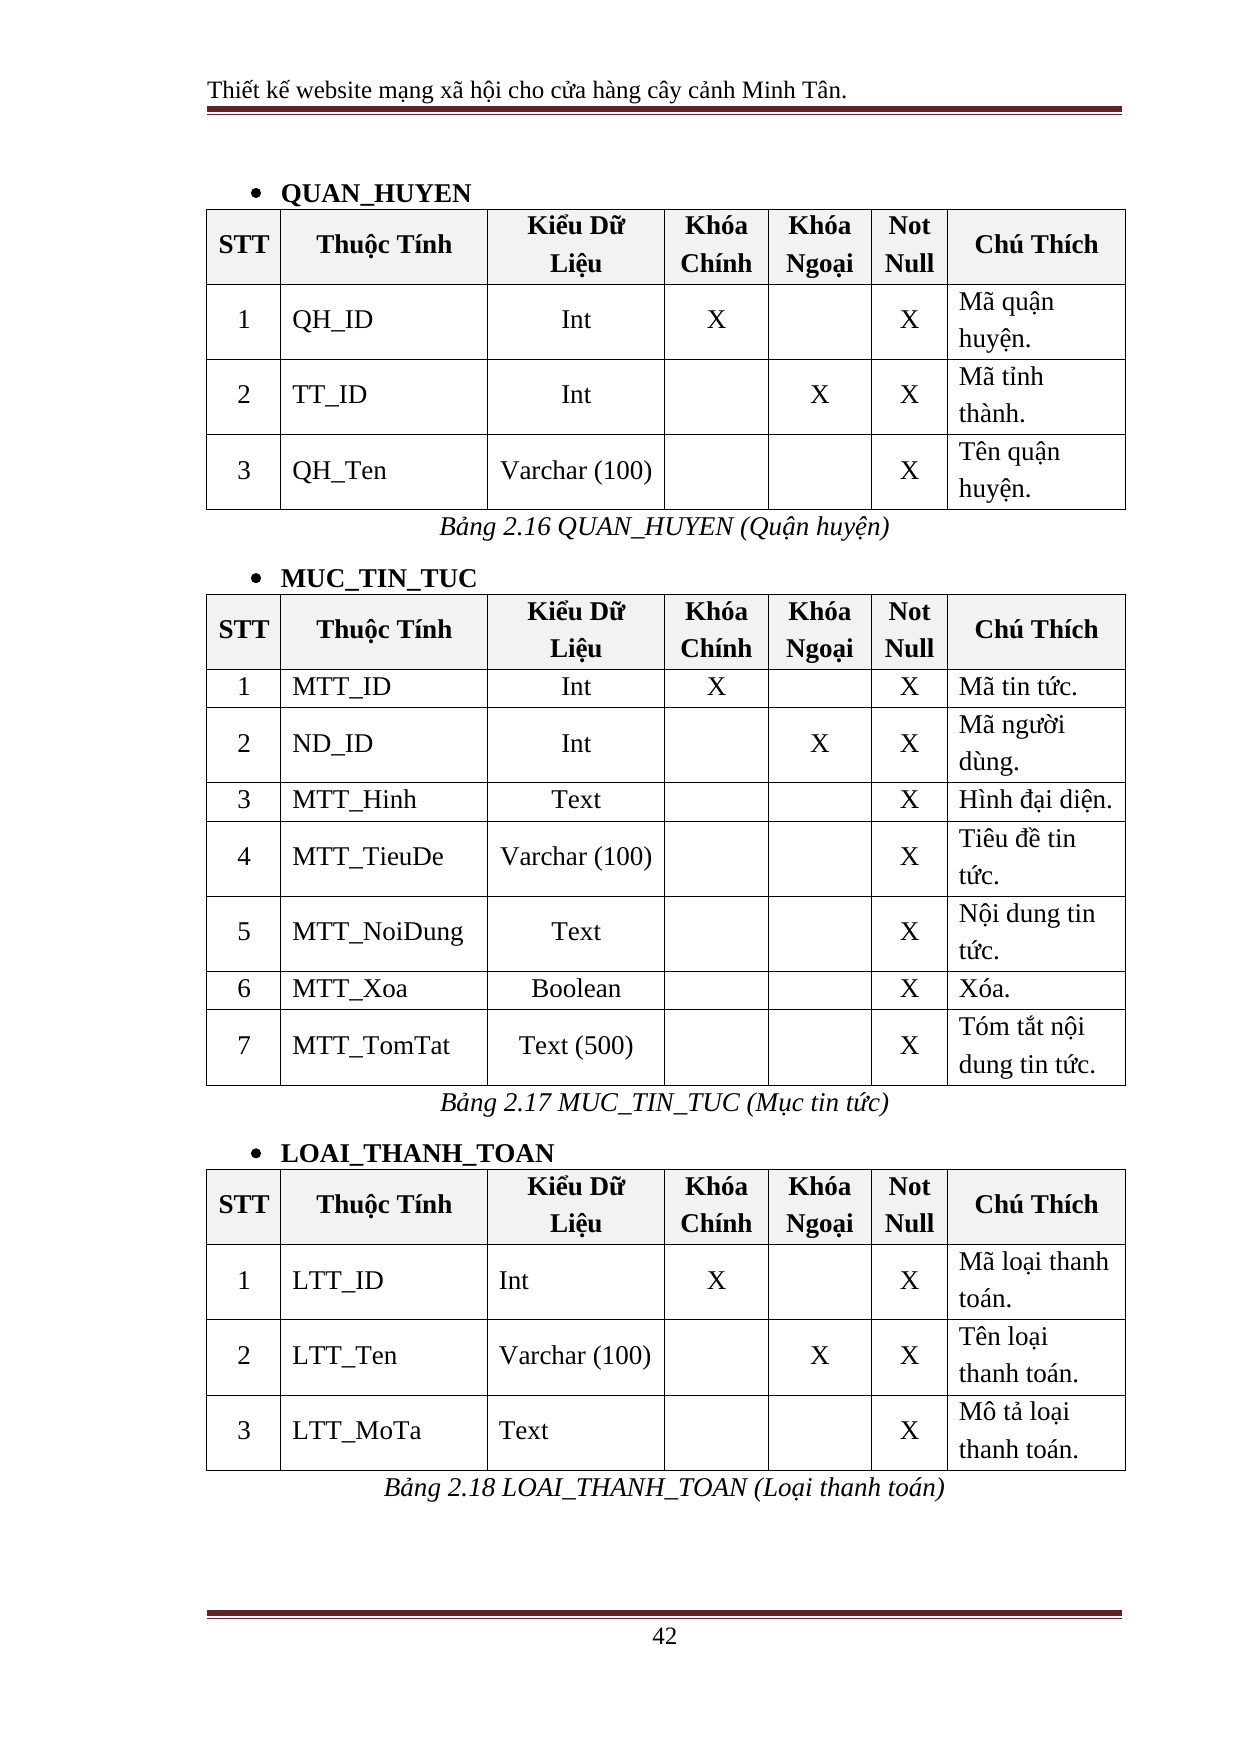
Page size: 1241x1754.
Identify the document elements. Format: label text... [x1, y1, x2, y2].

table_cell MTT_TomTat [281, 1010, 487, 1084]
table_cell Nội dung tin tức. [948, 897, 1125, 971]
table_header Khóa Chính [665, 210, 768, 284]
table_cell [665, 435, 768, 509]
table_cell LTT_ID [281, 1245, 487, 1319]
table_header Kiểu Dữ Liệu [488, 595, 664, 669]
table_cell [769, 1245, 871, 1319]
table_header Thuộc Tính [281, 1170, 487, 1244]
table_cell Int [488, 285, 664, 359]
table_cell QH_Ten [281, 435, 487, 509]
table_cell [769, 972, 871, 1009]
table_header Khóa Ngoại [769, 595, 871, 669]
table_cell Tóm tắt nội dung tin tức. [948, 1010, 1125, 1084]
table_cell Int [488, 360, 664, 434]
table_cell 7 [207, 1010, 280, 1084]
table_cell [769, 822, 871, 896]
table_cell 3 [207, 783, 280, 821]
table_cell X [665, 1245, 768, 1319]
table_cell Varchar (100) [488, 822, 664, 896]
table_header Khóa Chính [665, 595, 768, 669]
table_cell TT_ID [281, 360, 487, 434]
table_cell Mã người dùng. [948, 708, 1125, 782]
table_cell [665, 1396, 768, 1470]
table_cell 2 [207, 360, 280, 434]
list LOAI_THANH_TOAN [251, 1138, 1122, 1169]
table_cell ND_ID [281, 708, 487, 782]
table_cell Int [488, 1245, 664, 1319]
table_cell X [872, 1396, 947, 1470]
table_cell X [769, 360, 871, 434]
table_cell Mô tả loại thanh toán. [948, 1396, 1125, 1470]
table_cell 6 [207, 972, 280, 1009]
table_cell 1 [207, 670, 280, 707]
table_cell Mã tin tức. [948, 670, 1125, 707]
table_cell X [872, 1320, 947, 1394]
text Bảng 2.16 QUAN_HUYEN (Quận huyện) [207, 510, 1122, 541]
table_cell [769, 670, 871, 707]
table_cell X [872, 435, 947, 509]
table_cell LTT_MoTa [281, 1396, 487, 1470]
table_header STT [207, 210, 280, 284]
table_cell [769, 1396, 871, 1470]
table_cell X [665, 670, 768, 707]
table_cell [665, 972, 768, 1009]
table_header Thuộc Tính [281, 595, 487, 669]
table_cell Text [488, 783, 664, 821]
text Bảng 2.17 MUC_TIN_TUC (Mục tin tức) [207, 1086, 1122, 1117]
table_cell X [872, 285, 947, 359]
table_cell [665, 783, 768, 821]
table_cell 3 [207, 1396, 280, 1470]
table_header Not Null [872, 1170, 947, 1244]
table_cell X [665, 285, 768, 359]
table_cell [665, 897, 768, 971]
table_cell Text [488, 897, 664, 971]
table_header Thuộc Tính [281, 210, 487, 284]
list MUC_TIN_TUC [251, 562, 1122, 593]
table_cell [665, 1010, 768, 1084]
table_cell MTT_ID [281, 670, 487, 707]
table_cell Boolean [488, 972, 664, 1009]
table_cell [769, 285, 871, 359]
table_header Kiểu Dữ Liệu [488, 1170, 664, 1244]
table_cell MTT_Hinh [281, 783, 487, 821]
table_cell Int [488, 708, 664, 782]
table_header Not Null [872, 210, 947, 284]
table_header Chú Thích [948, 210, 1125, 284]
table_cell [769, 897, 871, 971]
table_cell Mã loại thanh toán. [948, 1245, 1125, 1319]
table_cell Mã tỉnh thành. [948, 360, 1125, 434]
table_cell 1 [207, 285, 280, 359]
table_cell [665, 822, 768, 896]
table_cell QH_ID [281, 285, 487, 359]
table_cell Text (500) [488, 1010, 664, 1084]
table_cell Xóa. [948, 972, 1125, 1009]
table_cell X [769, 1320, 871, 1394]
table_header Khóa Ngoại [769, 210, 871, 284]
table_cell X [872, 1010, 947, 1084]
table_cell [769, 435, 871, 509]
table_cell 2 [207, 1320, 280, 1394]
table_cell [769, 783, 871, 821]
table_cell X [872, 783, 947, 821]
table_cell Int [488, 670, 664, 707]
table_cell [665, 708, 768, 782]
table_cell MTT_TieuDe [281, 822, 487, 896]
table_cell MTT_Xoa [281, 972, 487, 1009]
table_cell Varchar (100) [488, 1320, 664, 1394]
table_cell 1 [207, 1245, 280, 1319]
table_cell X [872, 822, 947, 896]
table_header STT [207, 595, 280, 669]
table_cell X [872, 1245, 947, 1319]
table_cell Tên quận huyện. [948, 435, 1125, 509]
table_cell X [872, 897, 947, 971]
table_cell [665, 360, 768, 434]
table_header Not Null [872, 595, 947, 669]
table_cell LTT_Ten [281, 1320, 487, 1394]
table_cell Hình đại diện. [948, 783, 1125, 821]
list QUAN_HUYEN [251, 177, 1122, 208]
table_header Khóa Chính [665, 1170, 768, 1244]
table_cell MTT_NoiDung [281, 897, 487, 971]
table_header Chú Thích [948, 595, 1125, 669]
table_cell Tiêu đề tin tức. [948, 822, 1125, 896]
table_cell Varchar (100) [488, 435, 664, 509]
text Bảng 2.18 LOAI_THANH_TOAN (Loại thanh toán) [207, 1471, 1122, 1502]
table_cell 5 [207, 897, 280, 971]
table_cell X [872, 360, 947, 434]
table_cell 2 [207, 708, 280, 782]
table_cell [665, 1320, 768, 1394]
table_cell X [872, 670, 947, 707]
table_cell Tên loại thanh toán. [948, 1320, 1125, 1394]
table_cell X [769, 708, 871, 782]
table_header STT [207, 1170, 280, 1244]
table_header Chú Thích [948, 1170, 1125, 1244]
table_cell Text [488, 1396, 664, 1470]
table_cell X [872, 708, 947, 782]
table_header Khóa Ngoại [769, 1170, 871, 1244]
table_header Kiểu Dữ Liệu [488, 210, 664, 284]
table_cell Mã quận huyện. [948, 285, 1125, 359]
table_cell X [872, 972, 947, 1009]
table_cell [769, 1010, 871, 1084]
table_cell 3 [207, 435, 280, 509]
table_cell 4 [207, 822, 280, 896]
